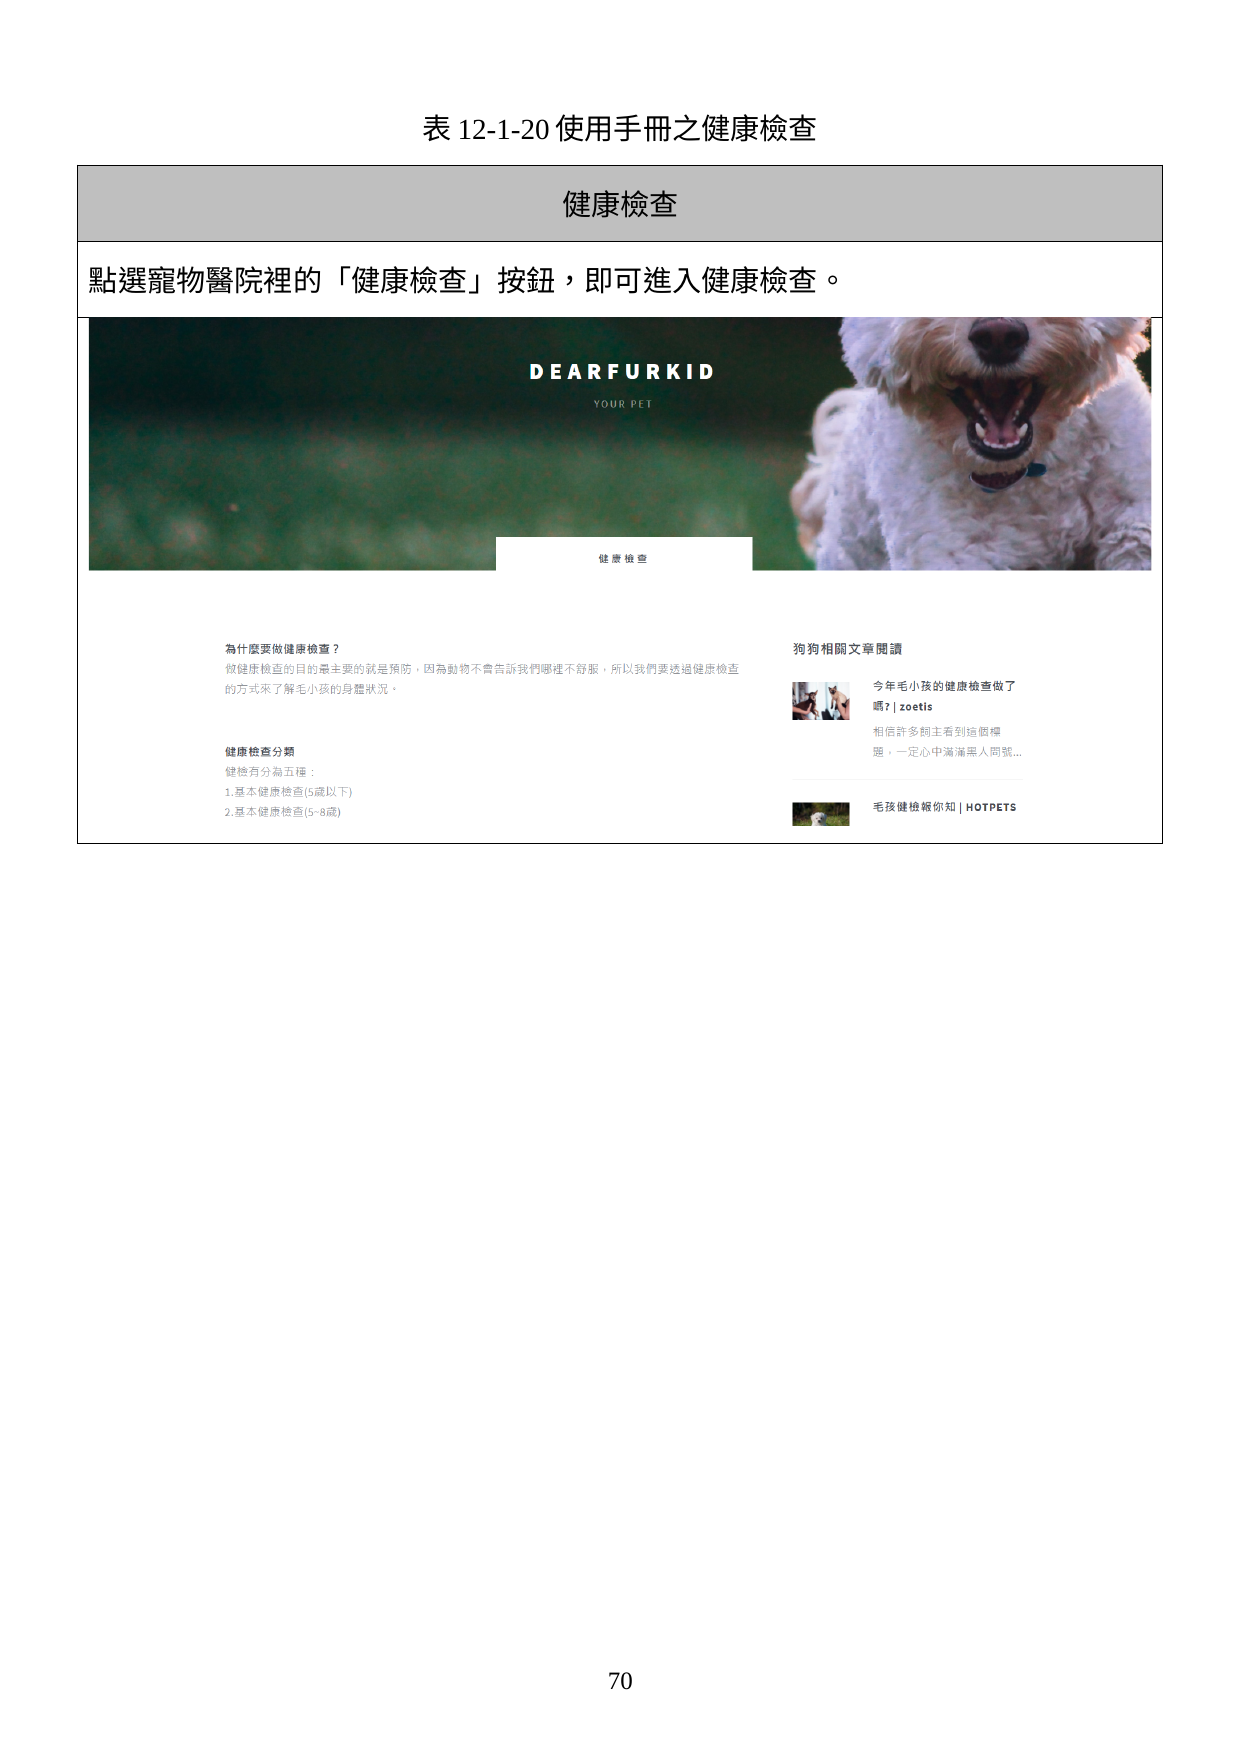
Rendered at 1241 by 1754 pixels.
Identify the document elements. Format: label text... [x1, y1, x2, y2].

table_cell [78, 318, 1162, 843]
table_cell 點選寵物醫院裡的「健康檢查」按鈕，即可進入健康檢查。 [78, 242, 1162, 317]
picture [88, 317, 1152, 826]
text 表12-1-20使用手冊之健康檢查 [89, 89, 1152, 164]
table_header 健康檢查 [78, 166, 1162, 241]
